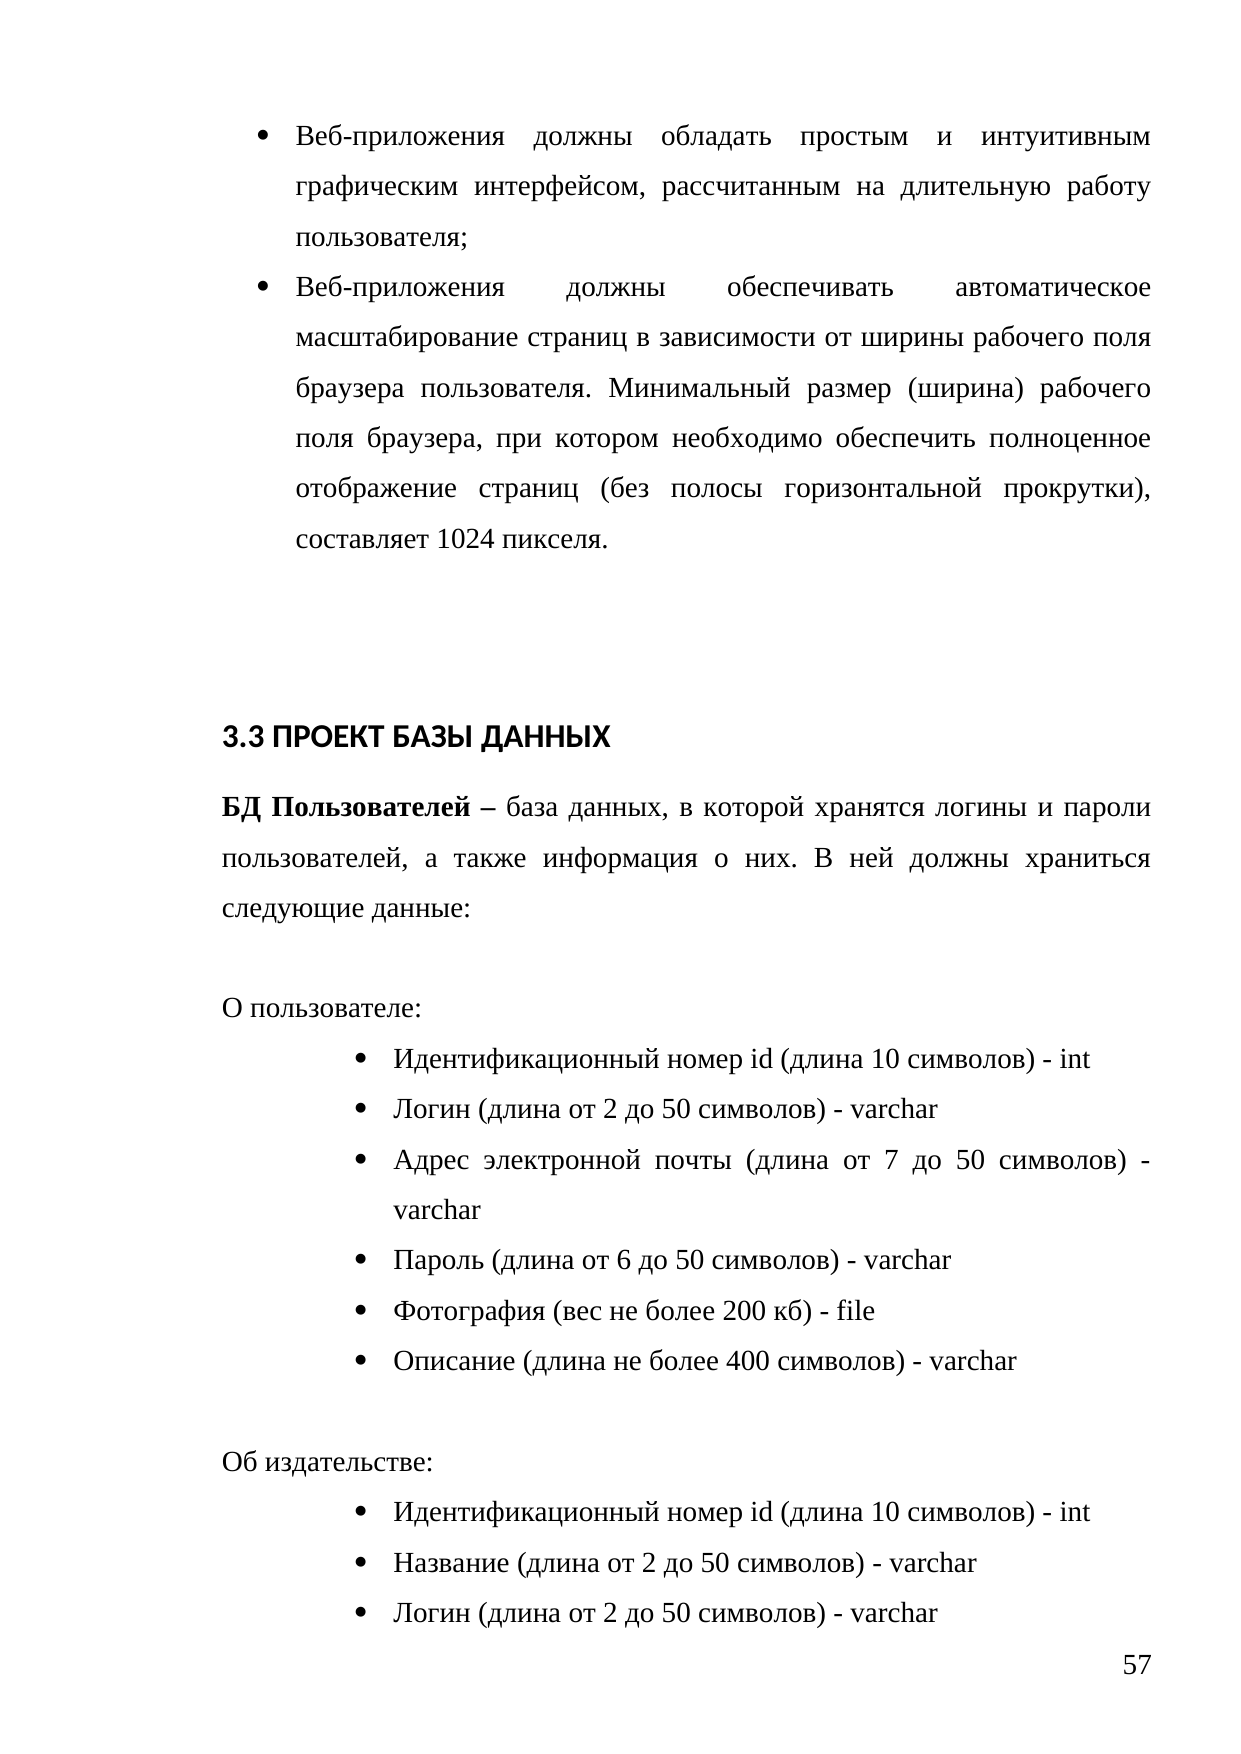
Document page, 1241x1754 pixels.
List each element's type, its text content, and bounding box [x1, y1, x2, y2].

list Логин (длина от 2 до 50 символов) - varchar [356, 1595, 1152, 1629]
list Веб-приложения должны обладать простым и интуитивным графическим интерфейсом, рассчитанным на длительную работу пользователя; [258, 118, 1152, 252]
list Фотография (вес не более 200 кб) - file [356, 1293, 1152, 1327]
list Описание (длина не более 400 символов) - varchar [356, 1343, 1152, 1377]
list Идентификационный номер id (длина 10 символов) - int [356, 1041, 1152, 1074]
subtitle 3.3 ПРОЕКТ БАЗЫ ДАННЫХ [222, 715, 1152, 756]
list Пароль (длина от 6 до 50 символов) - varchar [356, 1242, 1152, 1276]
text БД Пользователей – база данных, в которой хранятся логины и пароли пользователей, а также информация о них. В ней должны храниться следующие данные: [222, 789, 1152, 923]
list Адрес электронной почты (длина от 7 до 50 символов) - varchar [356, 1142, 1152, 1226]
list Идентификационный номер id (длина 10 символов) - int [356, 1494, 1152, 1528]
text О пользователе: [222, 991, 1152, 1024]
list Логин (длина от 2 до 50 символов) - varchar [356, 1091, 1152, 1125]
list Веб-приложения должны обеспечивать автоматическое масштабирование страниц в зависимости от ширины рабочего поля браузера пользователя. Минимальный размер (ширина) рабочего поля браузера, при котором необходимо обеспечить полноценное отображение страниц (без полосы горизонтальной прокрутки), составляет 1024 пикселя. [258, 269, 1152, 554]
text Об издательстве: [222, 1444, 1152, 1478]
list Название (длина от 2 до 50 символов) - varchar [356, 1545, 1152, 1578]
